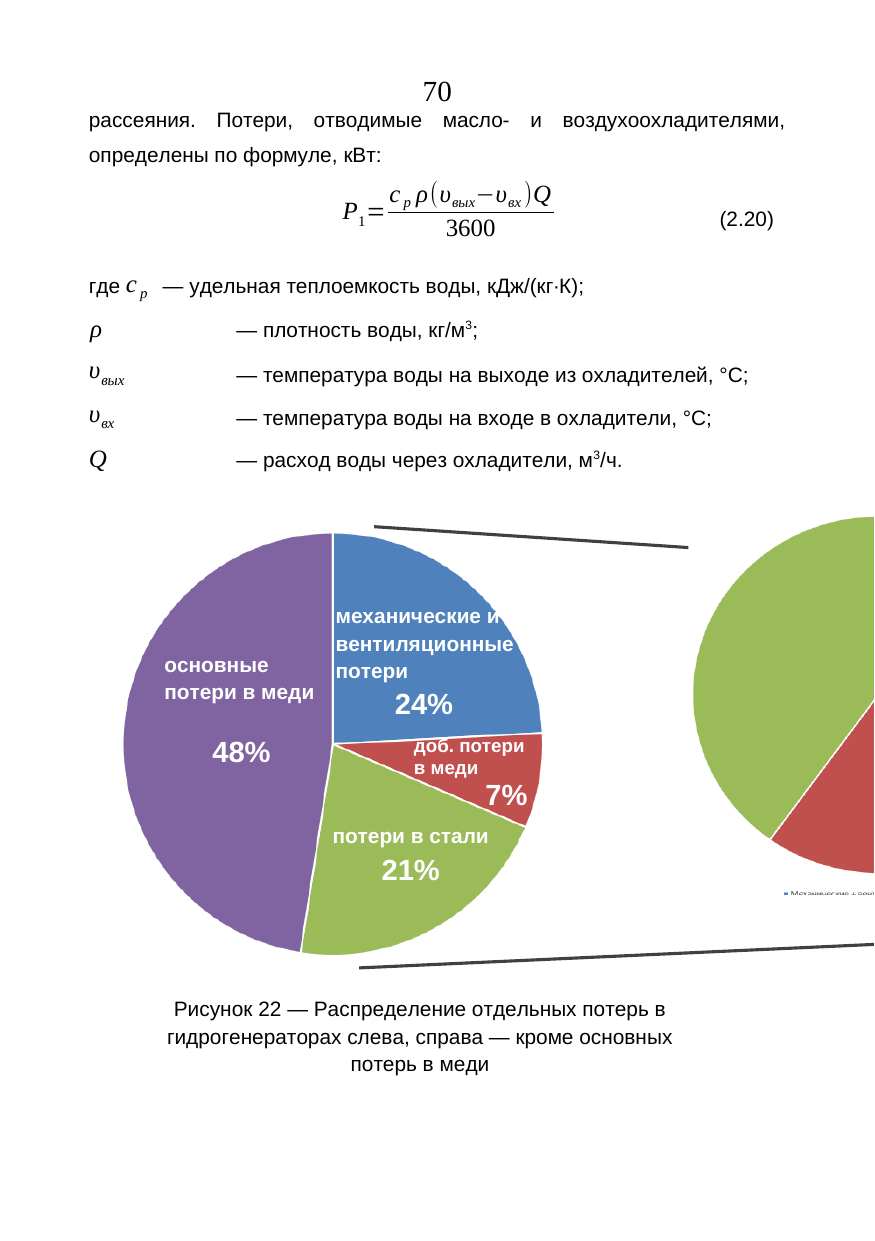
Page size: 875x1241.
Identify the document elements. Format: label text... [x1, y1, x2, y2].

table_header [587, 951, 785, 997]
picture [688, 510, 874, 895]
text — расход воды через охладители, м3/ч. [89, 444, 785, 475]
text — температура воды на выходе из охладителей, °С; [89, 357, 785, 388]
text — температура воды на входе в охладители, °С; [89, 400, 785, 432]
text Рисунок 22 — Распределение отдельных потерь в гидрогенераторах слева, справа — кроме основных потерь в меди [133, 997, 707, 1076]
table_header [89, 523, 587, 997]
table_header [587, 543, 785, 955]
text — плотность воды, кг/м3; [89, 314, 785, 345]
picture [100, 522, 567, 969]
table_header [89, 179, 708, 271]
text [89, 107, 785, 167]
table_header (2.20) [708, 179, 785, 271]
text где — удельная теплоемкость воды, кДж/(кг∙К); [89, 271, 785, 302]
picture [392, 961, 567, 969]
table_header [587, 523, 688, 545]
